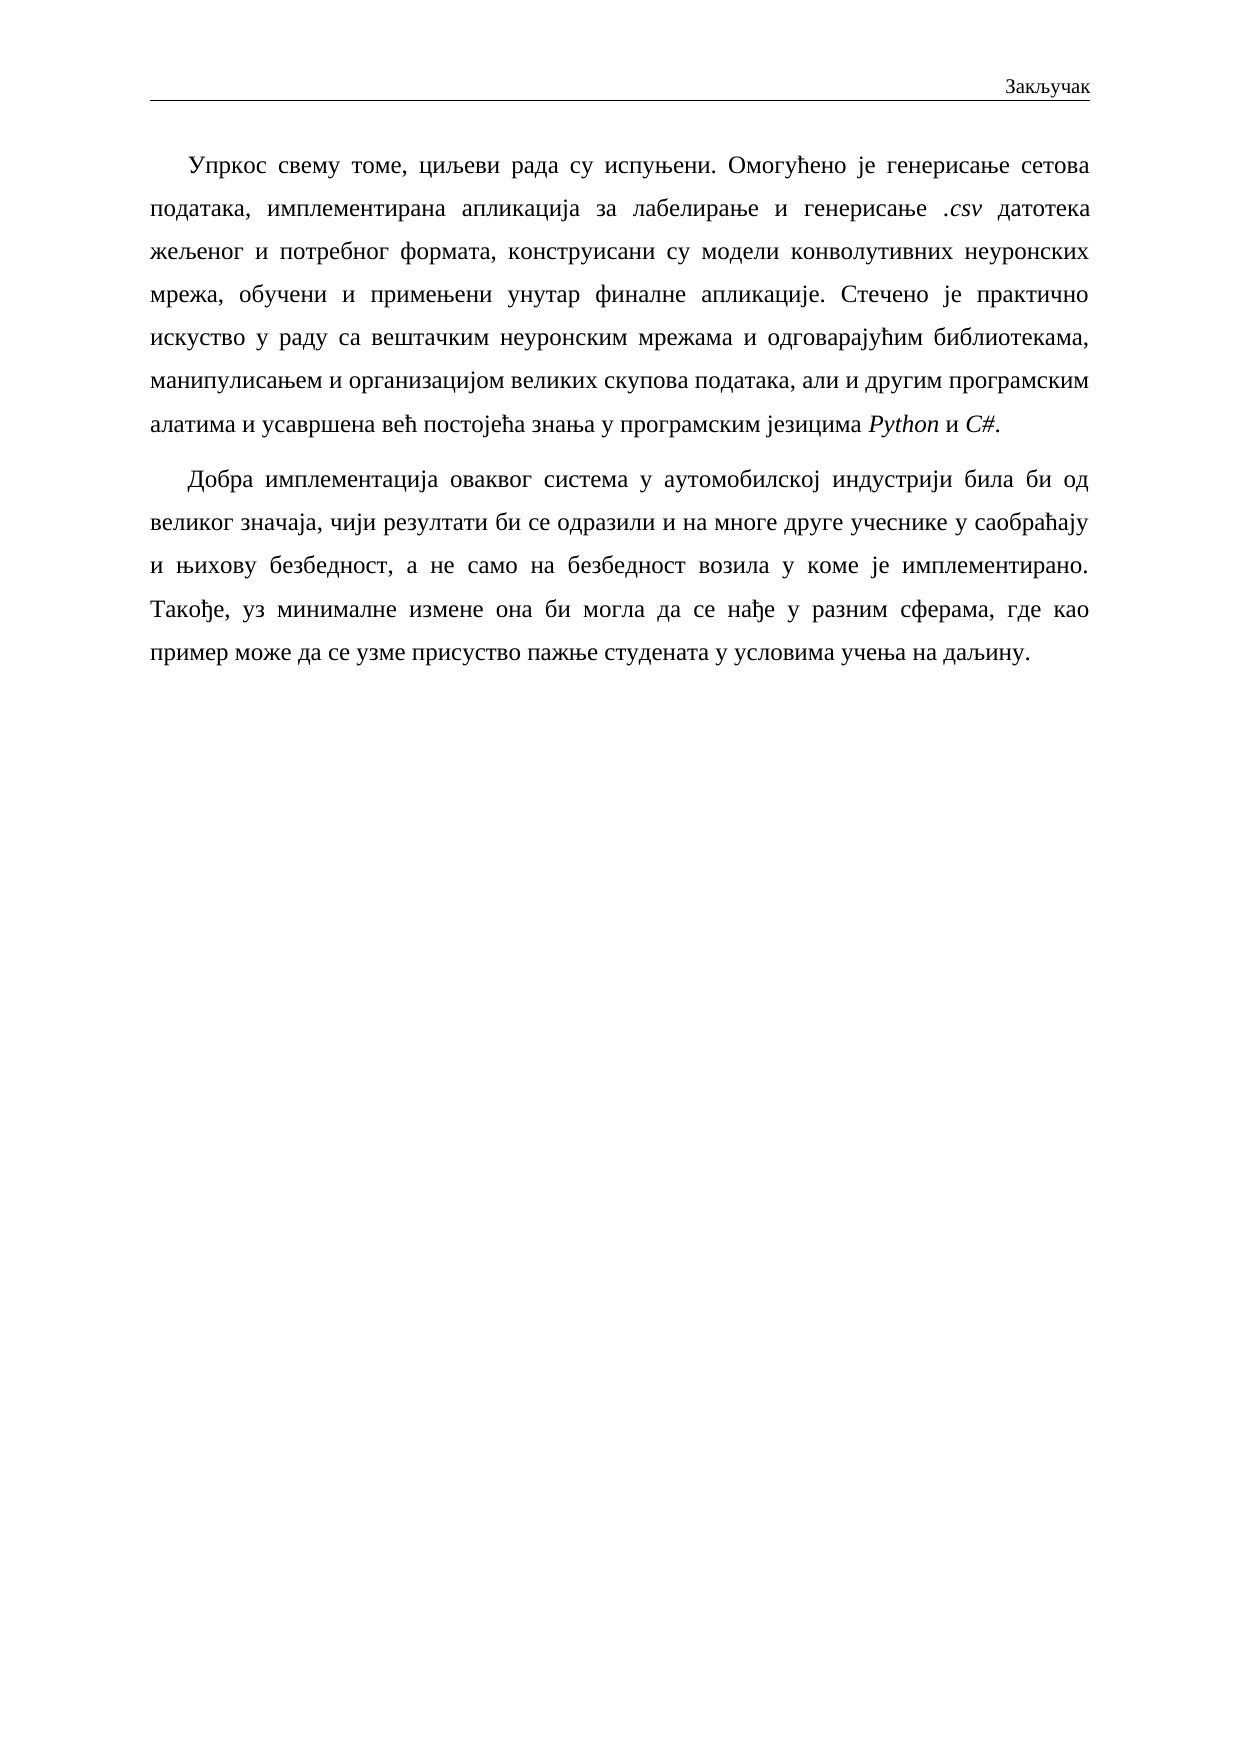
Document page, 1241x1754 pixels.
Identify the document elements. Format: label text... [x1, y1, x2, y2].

text Добра имплементација оваквог система у аутомобилској индустрији била би од великог значаја, чији резултати би се одразили и на многе друге учеснике у саобраћају и њихову безбедност, а не само на безбедност возила у коме је имплементирано. Такође, уз минималне измене она би могла да се нађе у разним сферама, где као пример може да се узме присуство пажње студената у условима учења на даљину. [150, 464, 1090, 666]
text Упркос свему томе, циљеви рада су испуњени. Омогућено је генерисање сетова података, имплементирана апликација за лабелирање и генерисање .csv датотека жељеног и потребног формата, конструисани су модели конволутивних неуронских мрежа, обучени и примењени унутар финалне апликације. Стечено је практично искуство у раду са вештачким неуронским мрежама и одговарајућим библиотекама, манипулисањем и организацијом великих скупова података, али и другим програмским алатима и усавршена већ постојећа знања у програмским језицима Python и C#. [150, 150, 1090, 437]
